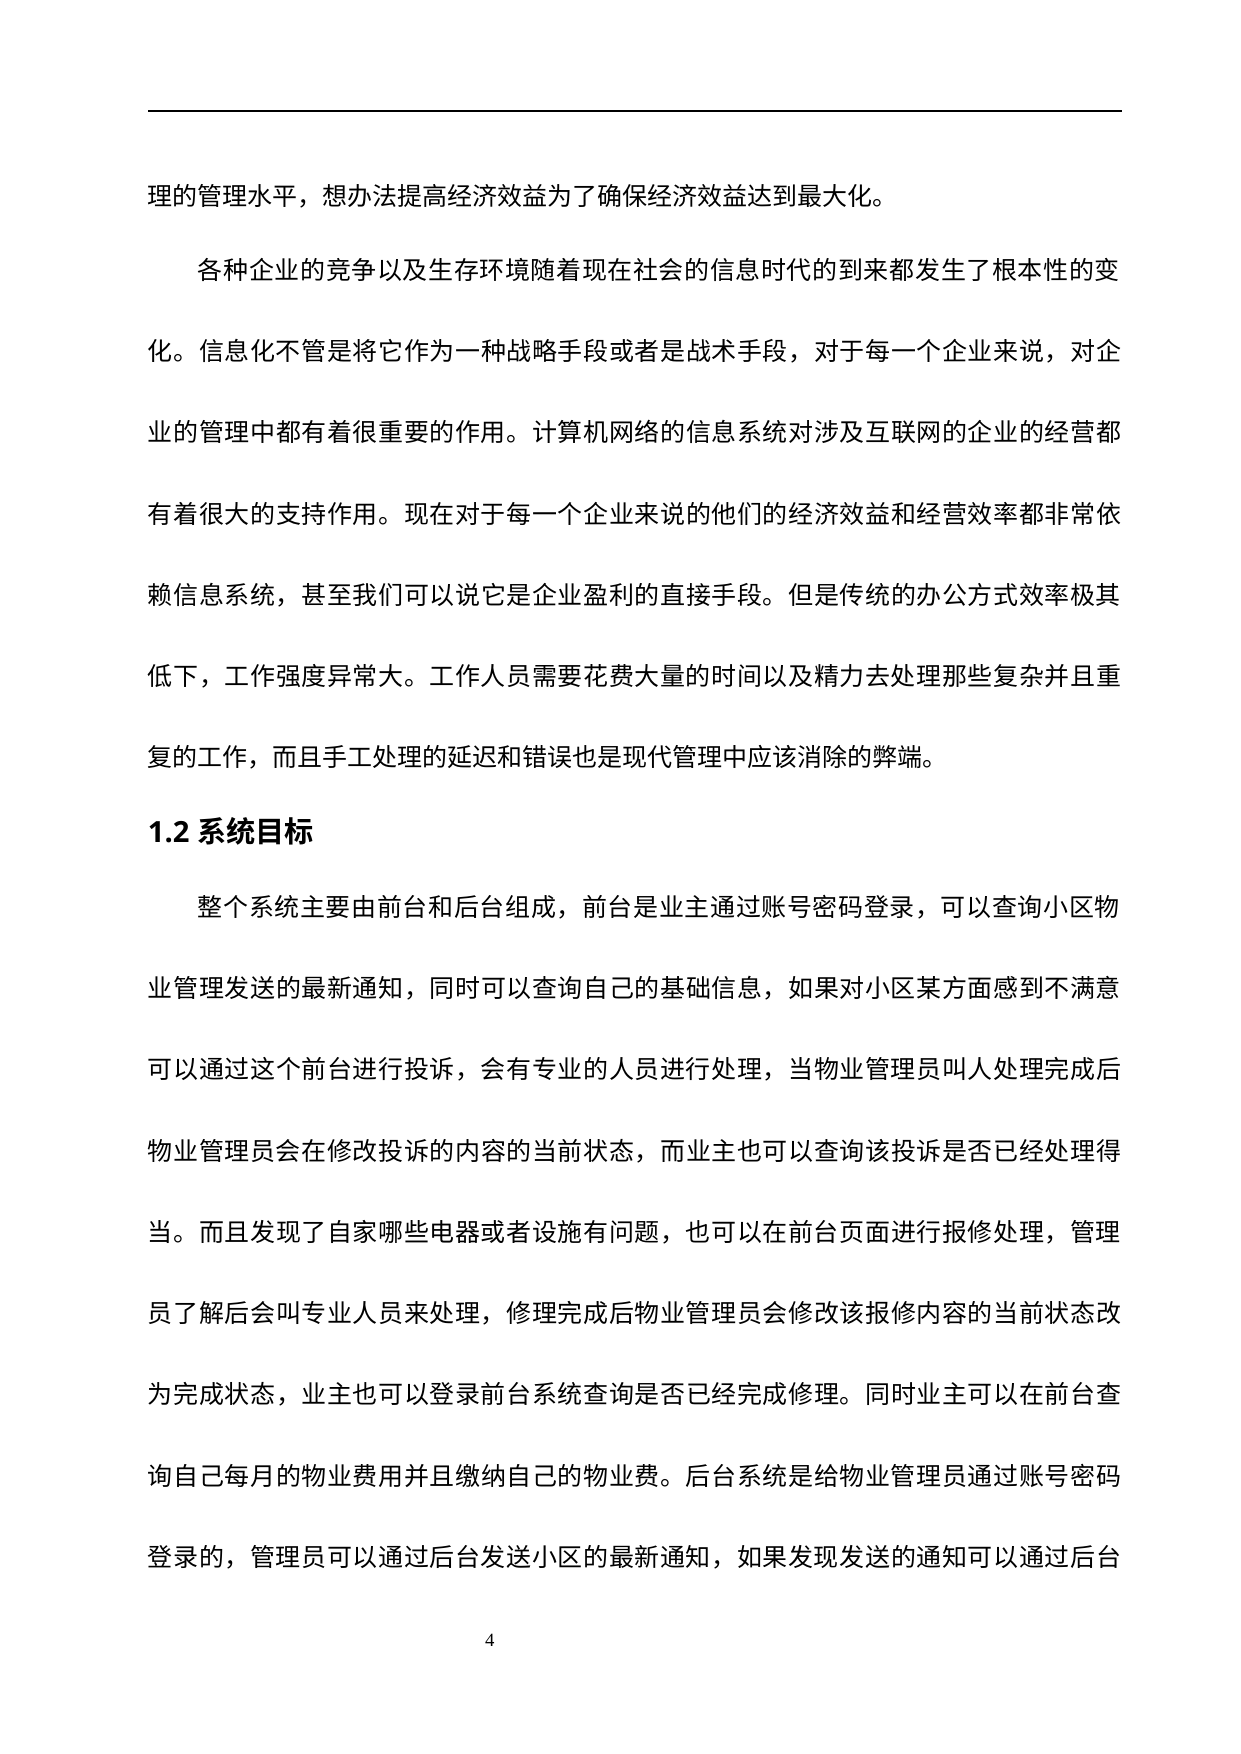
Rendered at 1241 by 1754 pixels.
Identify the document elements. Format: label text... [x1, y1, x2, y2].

subtitle 1.2 系统目标 [148, 798, 1122, 863]
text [148, 162, 1122, 227]
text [148, 873, 1122, 1588]
text 各种企业的竞争以及生存环境随着现在社会的信息时代的到来都发生了根本性的变化。信息化不管是将它作为一种战略手段或者是战术手段，对于每一个企业来说，对企业的管理中都有着很重要的作用。计算机网络的信息系统对涉及互联网的企业的经营都有着很大的支持作用。现在对于每一个企业来说的他们的经济效益和经营效率都非常依赖信息系统，甚至我们可以说它是企业盈利的直接手段。但是传统的办公方式效率极其低下，工作强度异常大。工作人员需要花费大量的时间以及精力去处理那些复杂并且重复的工作，而且手工处理的延迟和错误也是现代管理中应该消除的弊端。 [148, 236, 1122, 788]
